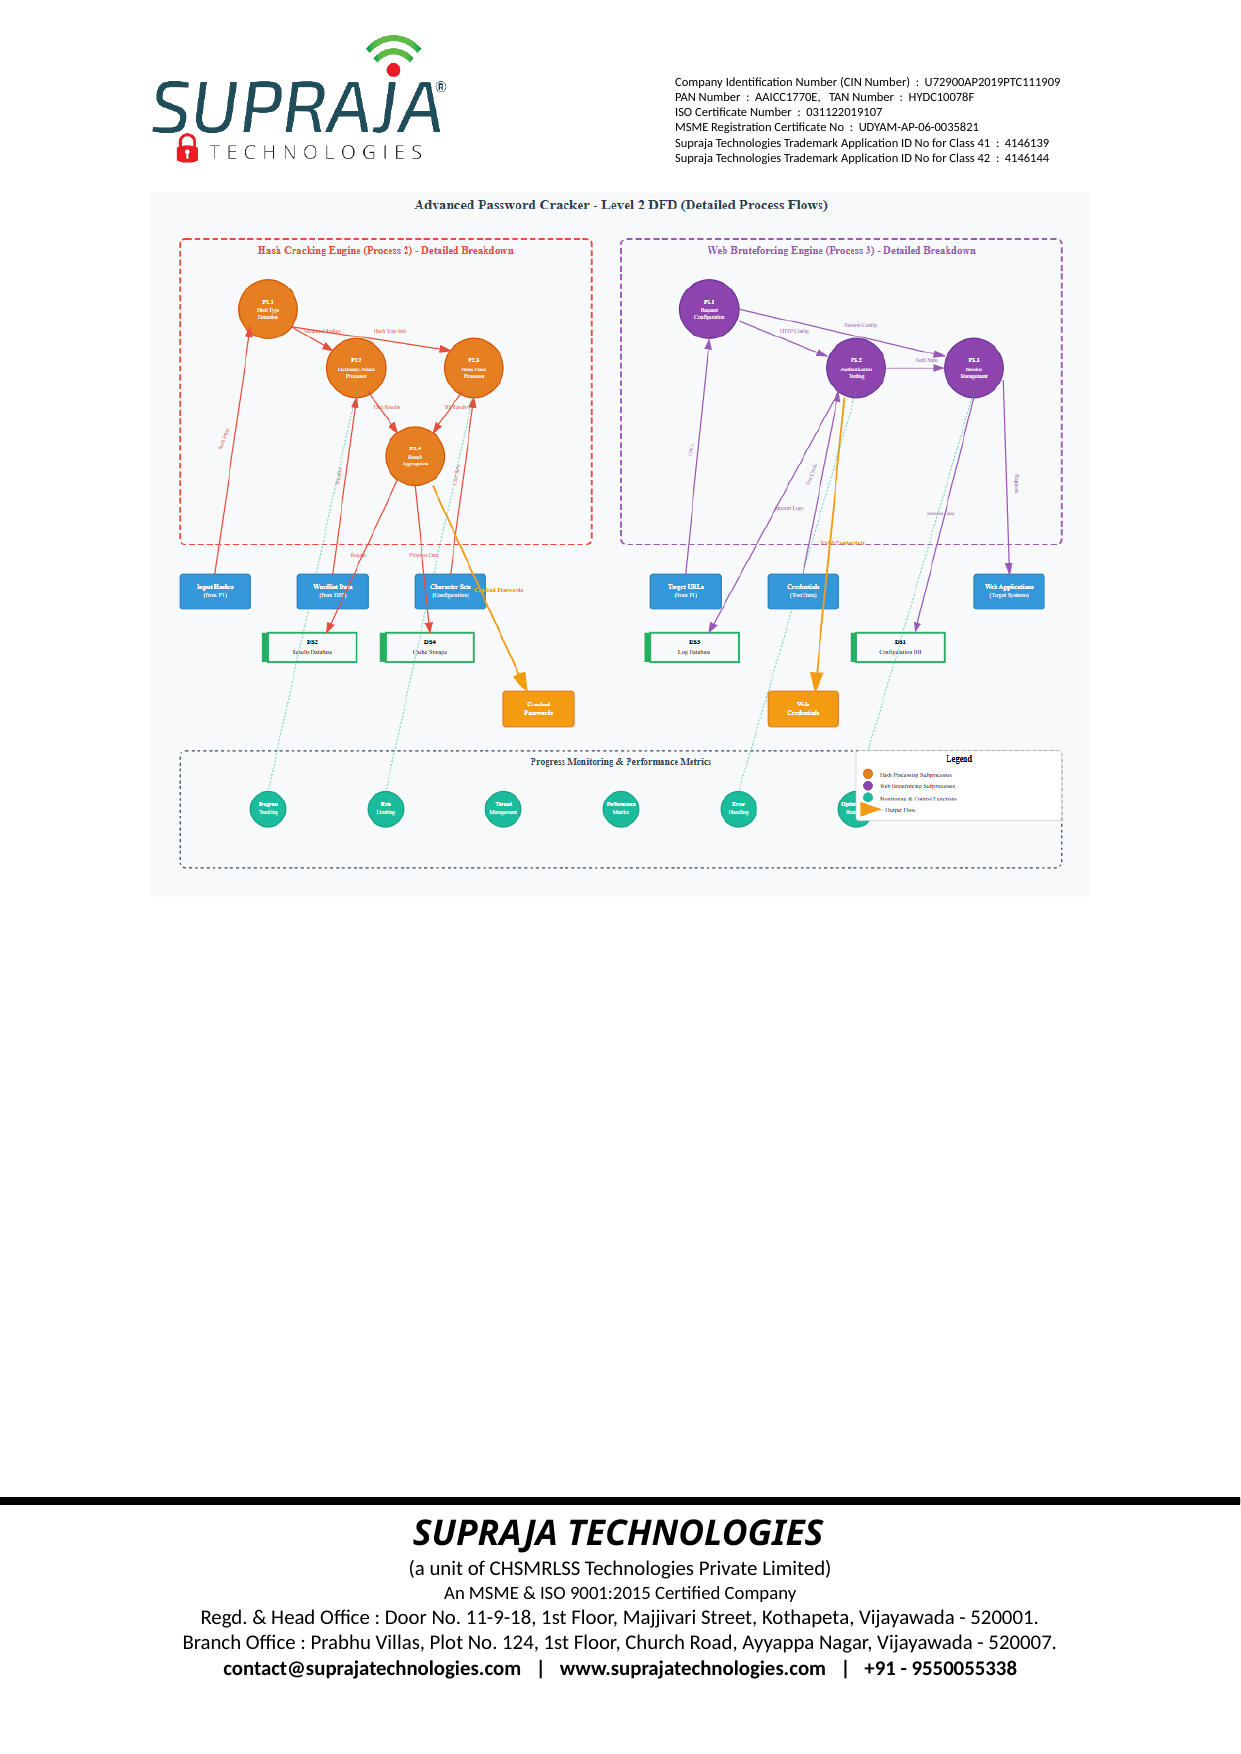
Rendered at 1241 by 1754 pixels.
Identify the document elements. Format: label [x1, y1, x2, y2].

picture [150, 35, 449, 163]
picture [150, 193, 1091, 897]
